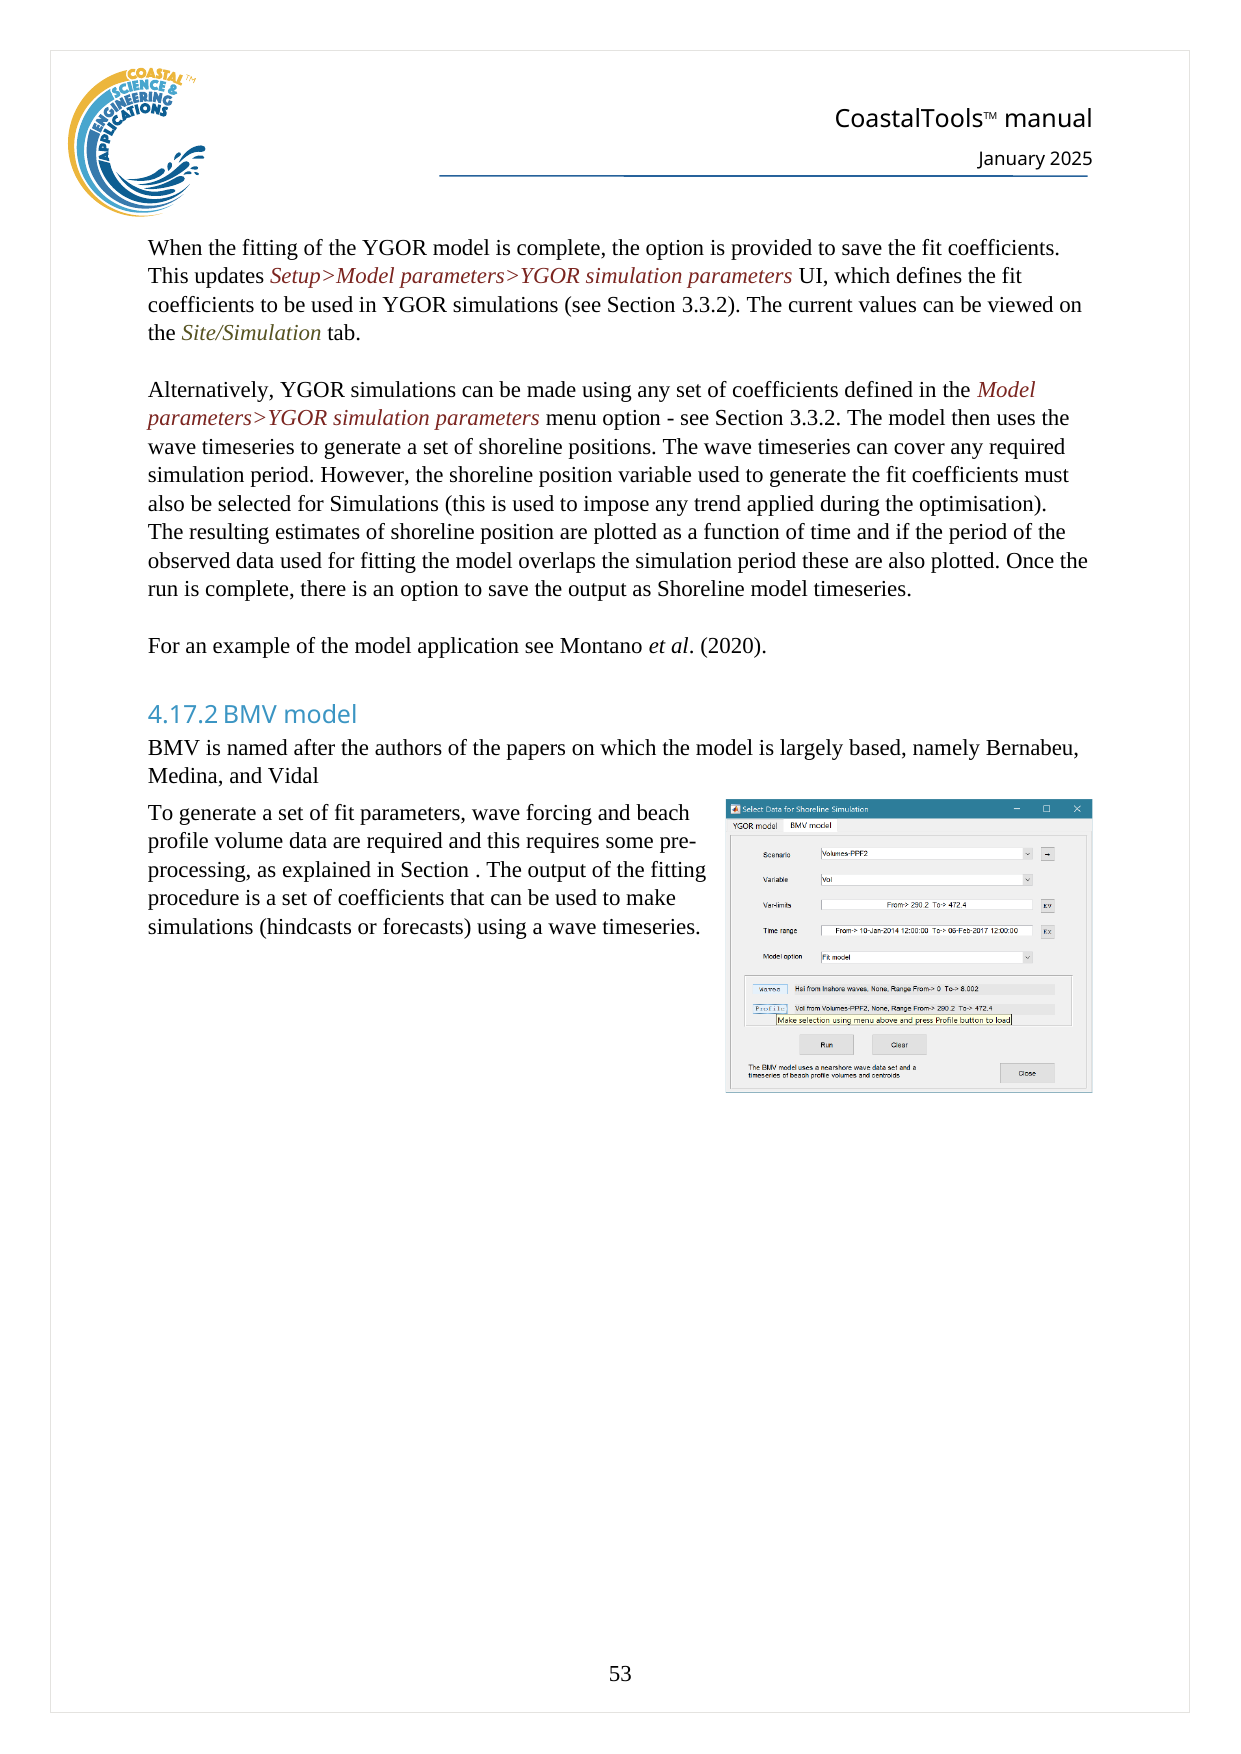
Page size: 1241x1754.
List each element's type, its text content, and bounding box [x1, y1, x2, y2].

text When the fitting of the YGOR model is complete, the option is provided to save the fit coefficients. This updates Setup>Model parameters>YGOR simulation parameters UI, which defines the fit coefficients to be used in YGOR simulations (see Section 3.3.2). The current values can be viewed on the Site/Simulation tab. [148, 234, 1093, 346]
text To generate a set of fit parameters, wave forcing and beach profile volume data are required and this requires some pre-processing, as explained in Section 3.4.5. The output of the fitting procedure is a set of coefficients that can be used to make simulations (hindcasts or forecasts) using a wave timeseries. [148, 799, 725, 939]
subtitle BMV model [148, 697, 1093, 731]
text BMV is named after the authors of the papers on which the model is largely based, namely Bernabeu, Medina, and Vidal (Bernabeu et al., 2003a; Bernabeu et al., 2003b; and also Medina et al., 2004). The workflow is similar to the YGOR model and involves first fitting a set of model parameters and then using these to generate a forecast/hindcast simulation. However, this model is MUCH more experimental and is the subject of ongoing development. [148, 734, 1093, 789]
text For an example of the model application see Montano et al. (2020). [148, 632, 1093, 658]
text Alternatively, YGOR simulations can be made using any set of coefficients defined in the Model parameters>YGOR simulation parameters menu option - see Section 3.3.2. The model then uses the wave timeseries to generate a set of shoreline positions. The wave timeseries can cover any required simulation period. However, the shoreline position variable used to generate the fit coefficients must also be selected for Simulations (this is used to impose any trend applied during the optimisation). The resulting estimates of shoreline position are plotted as a function of time and if the period of the observed data used for fitting the model overlaps the simulation period these are also plotted. Once the run is complete, there is an option to save the output as Shoreline model timeseries. [148, 376, 1093, 601]
picture [725, 799, 1093, 1093]
